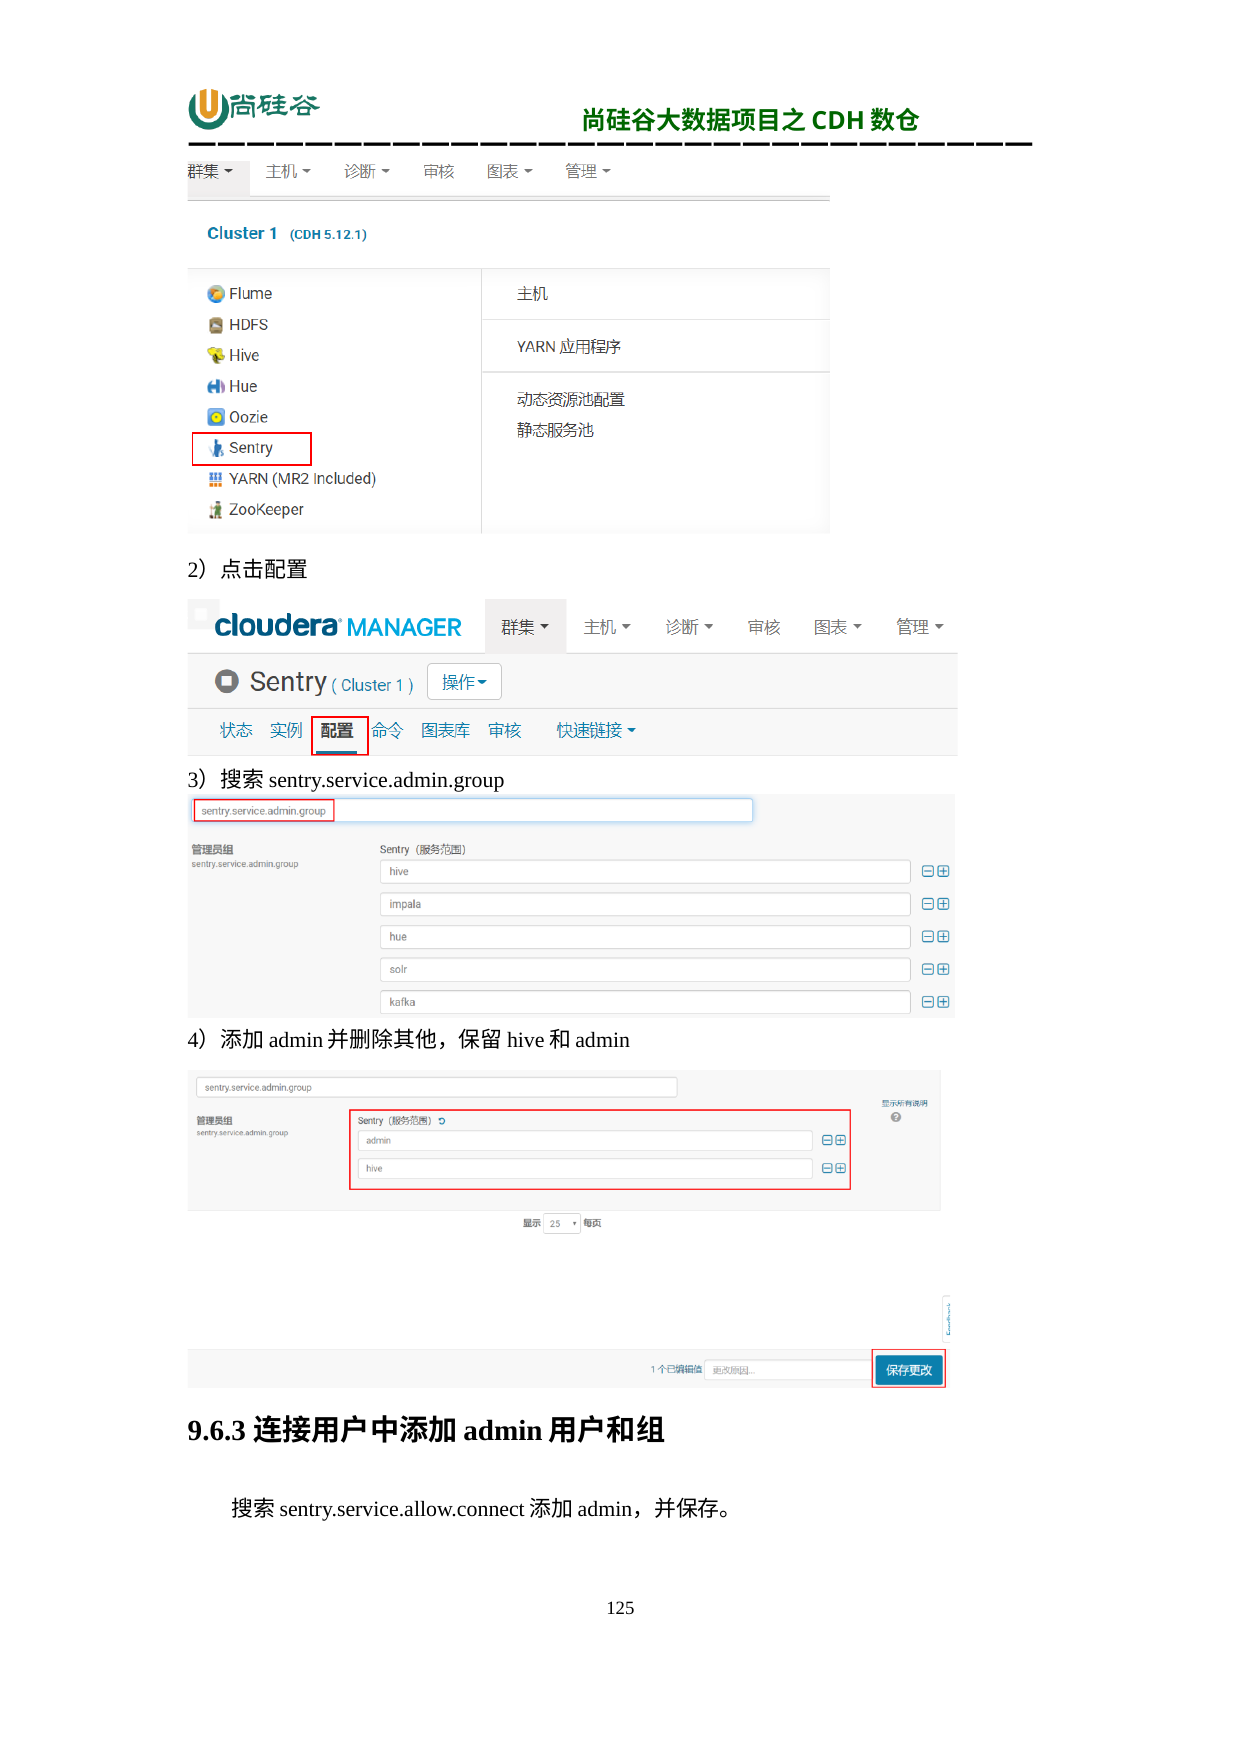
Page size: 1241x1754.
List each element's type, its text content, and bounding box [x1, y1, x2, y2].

text 搜索sentry.service.allow.connect添加admin，并保存。 [187, 1491, 1053, 1523]
text 3）搜索sentry.service.admin.group [187, 762, 1053, 794]
picture [187, 794, 955, 1018]
text 4）添加admin并删除其他，保留hive和admin [187, 1022, 1053, 1054]
text 2）点击配置 [187, 551, 1053, 584]
picture [187, 1070, 951, 1388]
picture [187, 161, 830, 534]
picture [187, 88, 320, 130]
text 9.6.3 连接用户中添加admin用户和组 [187, 1395, 1053, 1460]
picture [187, 599, 958, 756]
